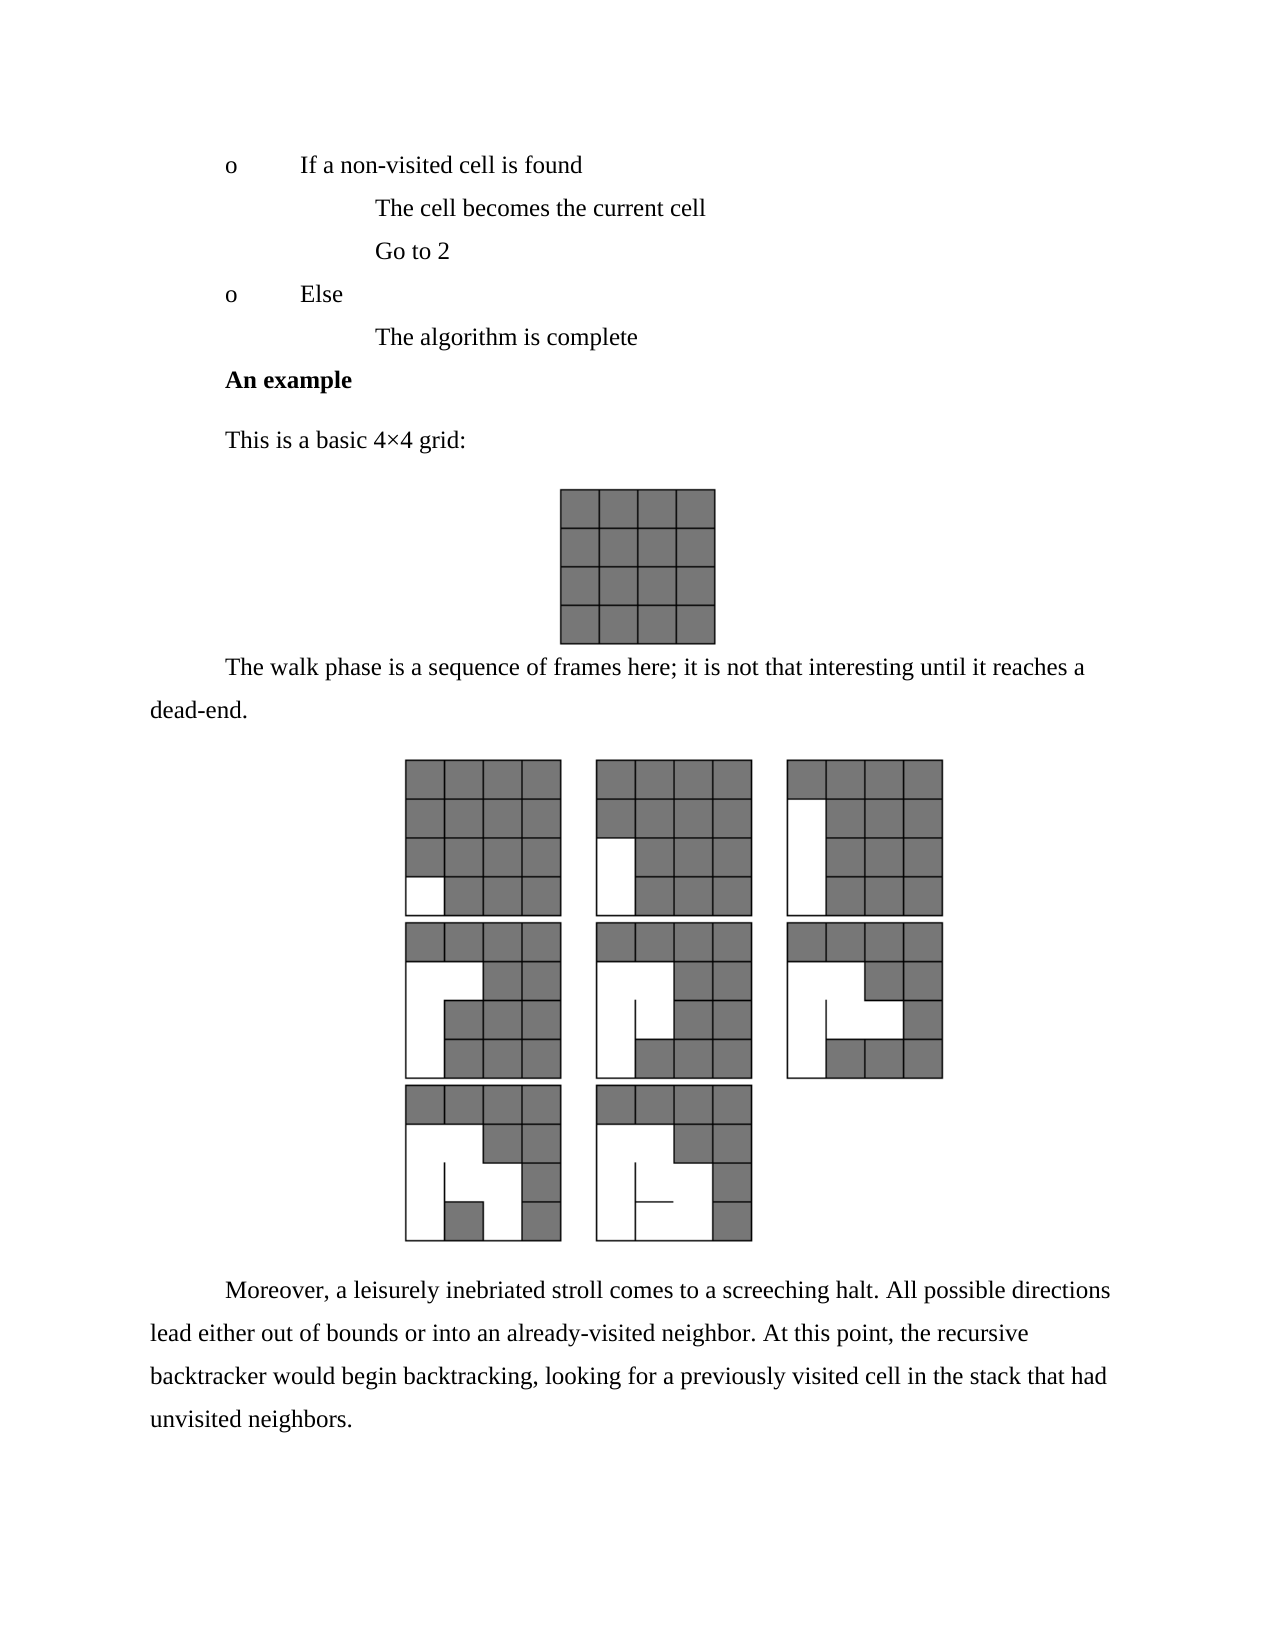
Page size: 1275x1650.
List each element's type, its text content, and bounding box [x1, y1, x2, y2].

text Go to 2 [150, 236, 1125, 265]
text The cell becomes the current cell [150, 193, 1125, 222]
text An example [150, 366, 1125, 394]
text The walk phase is a sequence of frames here; it is not that interesting until it reaches a dead-end. [150, 652, 1125, 724]
text o Else [150, 279, 1125, 308]
text Moreover, a leisurely inebriated stroll comes to a screeching halt. All possible directions lead either out of bounds or into an already-visited neighbor. At this point, the recursive backtracker would begin backtracking, looking for a previously visited cell in the stack that had unvisited neighbors. [150, 1275, 1125, 1433]
picture [401, 755, 949, 1246]
picture [556, 485, 719, 649]
text This is a basic 4×4 grid: [150, 425, 1125, 454]
text o If a non-visited cell is found [150, 150, 1125, 179]
text The algorithm is complete [150, 322, 1125, 351]
